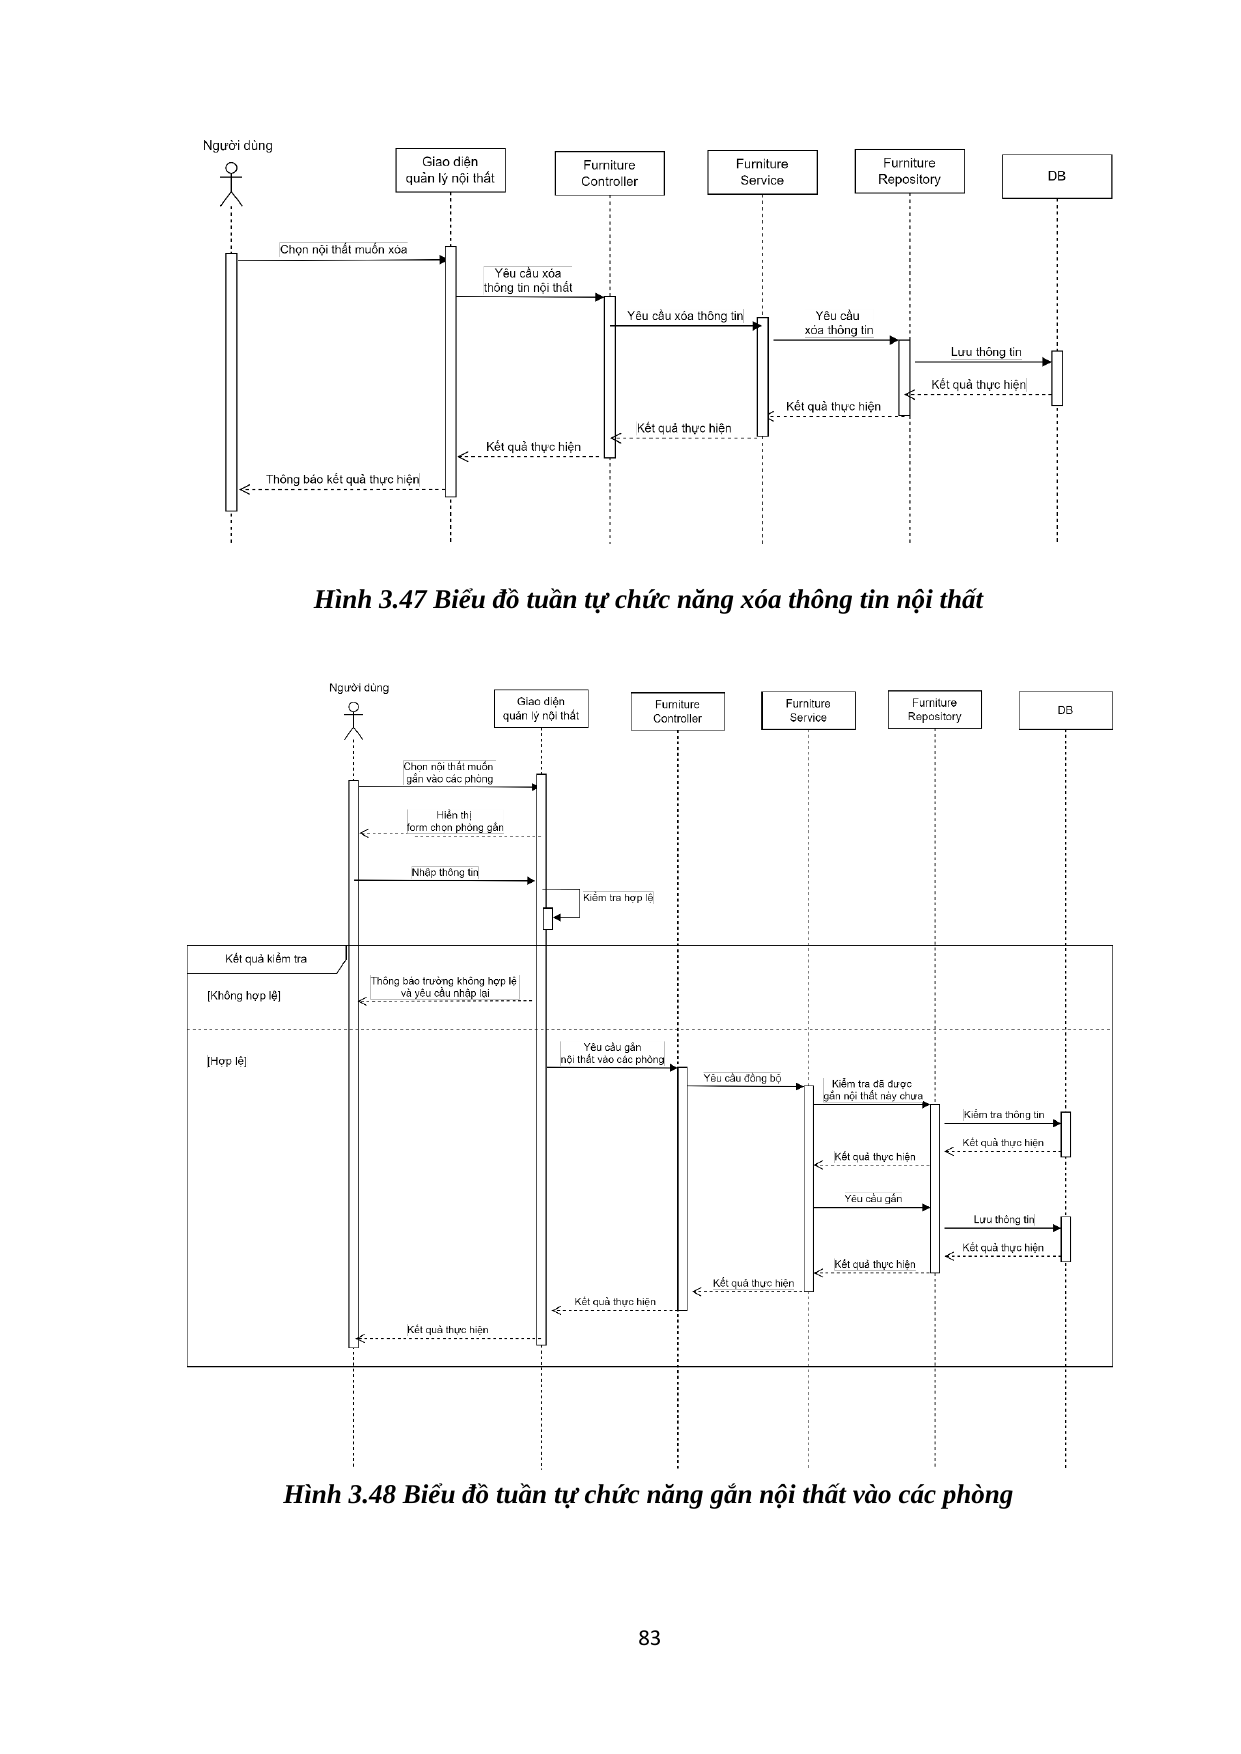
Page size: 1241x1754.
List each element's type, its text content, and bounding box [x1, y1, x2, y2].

picture [177, 664, 1123, 1479]
text Hình 3.47 Biểu đồ tuần tự chức năng xóa thông tin nội thất [177, 583, 1122, 614]
picture [177, 118, 1123, 555]
text Hình 3.48 Biểu đồ tuần tự chức năng gắn nội thất vào các phòng [177, 1479, 1122, 1509]
